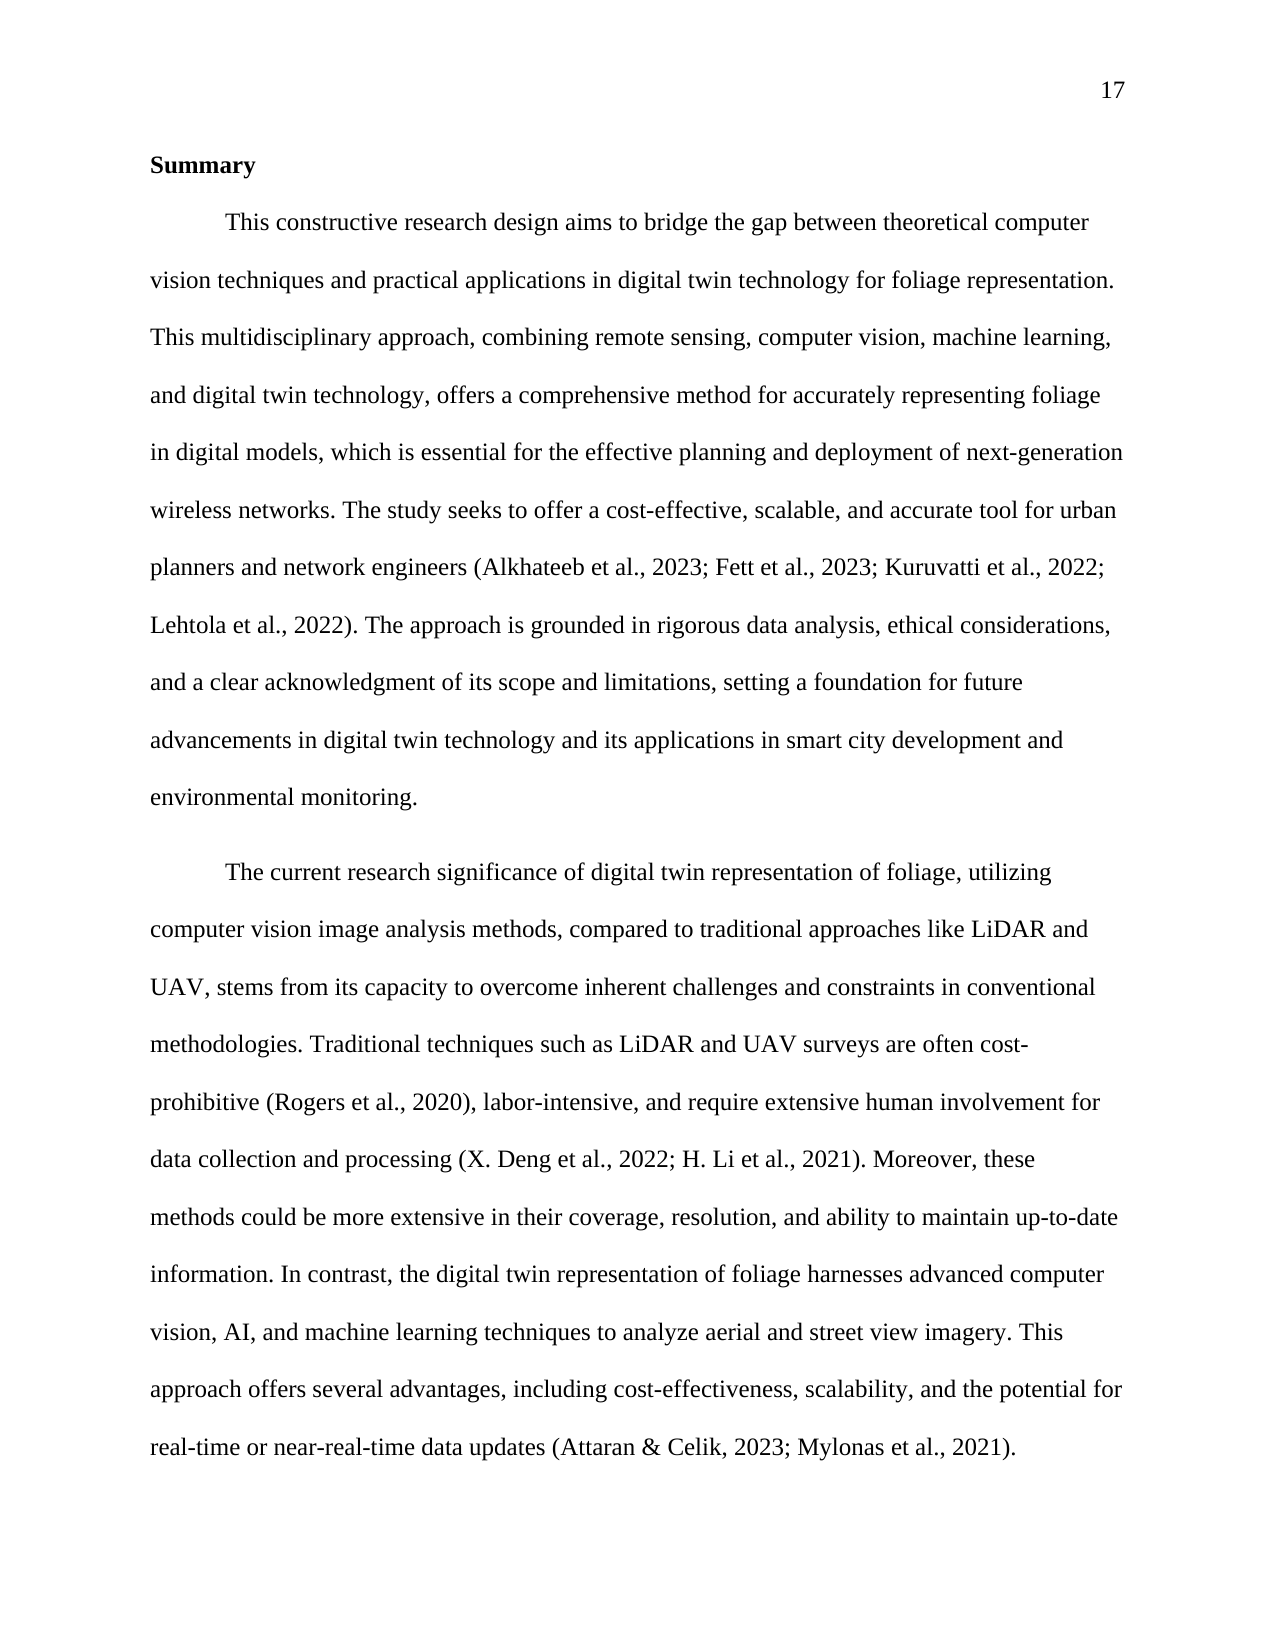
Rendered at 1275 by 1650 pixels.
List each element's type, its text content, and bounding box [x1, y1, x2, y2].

text This constructive research design aims to bridge the gap between theoretical computer vision techniques and practical applications in digital twin technology for foliage representation. This multidisciplinary approach, combining remote sensing, computer vision, machine learning, and digital twin technology, offers a comprehensive method for accurately representing foliage in digital models, which is essential for the effective planning and deployment of next-generation wireless networks. The study seeks to offer a cost-effective, scalable, and accurate tool for urban planners and network engineers (Alkhateeb et al., 2023; Fett et al., 2023; Kuruvatti et al., 2022; Lehtola et al., 2022). The approach is grounded in rigorous data analysis, ethical considerations, and a clear acknowledgment of its scope and limitations, setting a foundation for future advancements in digital twin technology and its applications in smart city development and environmental monitoring. [150, 207, 1125, 811]
subtitle Summary [150, 150, 1125, 179]
text The current research significance of digital twin representation of foliage, utilizing computer vision image analysis methods, compared to traditional approaches like LiDAR and UAV, stems from its capacity to overcome inherent challenges and constraints in conventional methodologies. Traditional techniques such as LiDAR and UAV surveys are often cost-prohibitive (Rogers et al., 2020), labor-intensive, and require extensive human involvement for data collection and processing (X. Deng et al., 2022; H. Li et al., 2021). Moreover, these methods could be more extensive in their coverage, resolution, and ability to maintain up-to-date information. In contrast, the digital twin representation of foliage harnesses advanced computer vision, AI, and machine learning techniques to analyze aerial and street view imagery. This approach offers several advantages, including cost-effectiveness, scalability, and the potential for real-time or near-real-time data updates (Attaran & Celik, 2023; Mylonas et al., 2021). [150, 857, 1125, 1460]
